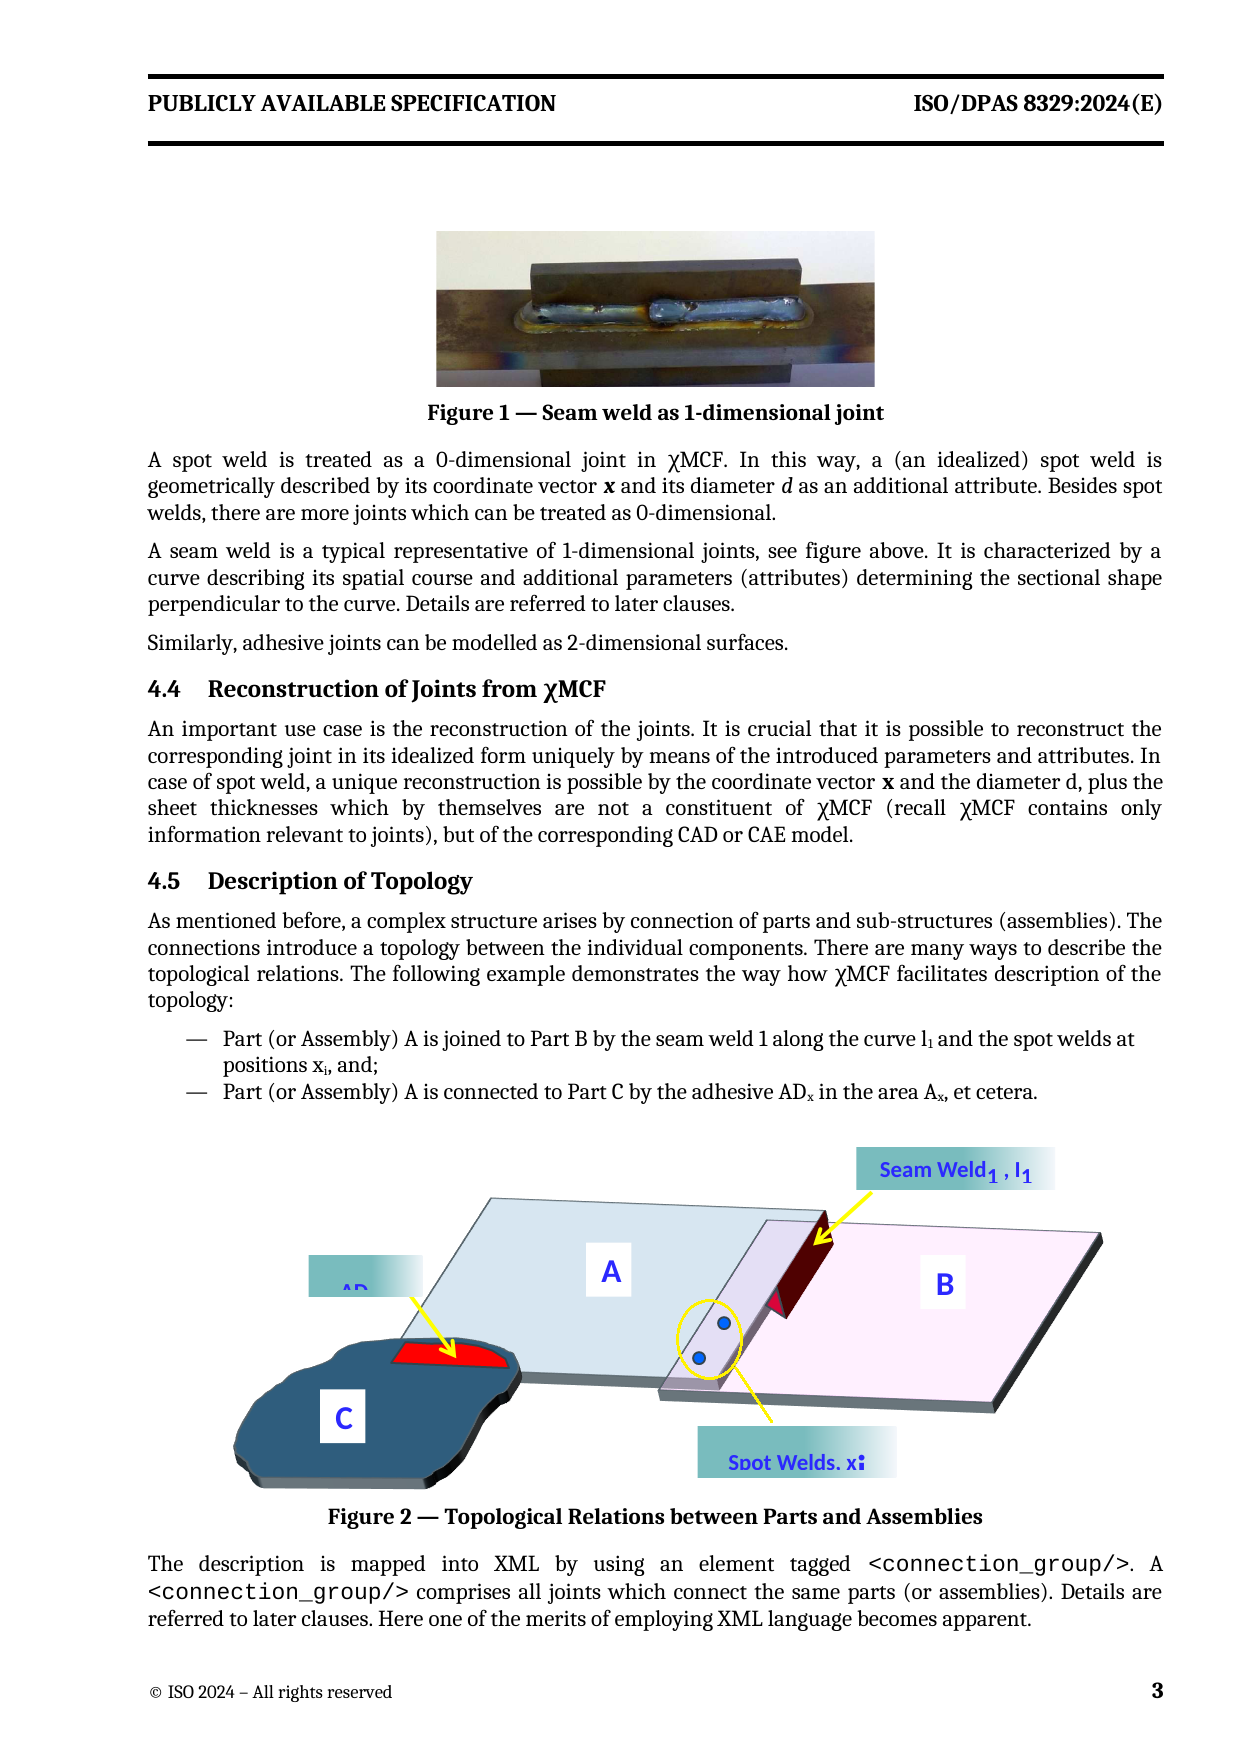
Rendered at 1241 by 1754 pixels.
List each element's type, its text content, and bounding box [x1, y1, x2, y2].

subtitle Description of Topology [148, 867, 1163, 895]
text Figure 1 — Seam weld as 1-dimensional joint [148, 399, 1163, 426]
text Similarly, adhesive joints can be modelled as 2-dimensional surfaces. [148, 630, 1163, 656]
picture [436, 231, 875, 387]
subtitle Reconstruction of Joints from χMCF [148, 675, 1163, 704]
text The description is mapped into XML by using an element tagged <connection_group/>. A <connection_group/> comprises all joints which connect the same parts (or assemblies). Details are referred to later clauses. Here one of the merits of employing XML language becomes apparent. [148, 1551, 1163, 1632]
list Part (or Assembly) A is joined to Part B by the seam weld 1 along the curve l1 and the spot welds at positions xi, and; [185, 1026, 1163, 1078]
text A spot weld is treated as a 0-dimensional joint in χMCF. In this way, a (an idealized) spot weld is geometrically described by its coordinate vector x and its diameter d as an additional attribute. Besides spot welds, there are more joints which can be treated as 0-dimensional. [148, 447, 1163, 526]
picture [206, 1105, 1105, 1492]
list Part (or Assembly) A is connected to Part C by the adhesive ADx in the area Ax, et cetera. [185, 1078, 1163, 1105]
text An important use case is the reconstruction of the joints. It is crucial that it is possible to reconstruct the corresponding joint in its idealized form uniquely by means of the introduced parameters and attributes. In case of spot weld, a unique reconstruction is possible by the coordinate vector x and the diameter d, plus the sheet thicknesses which by themselves are not a constituent of χMCF (recall χMCF contains only information relevant to joints), but of the corresponding CAD or CAE model. [148, 716, 1163, 848]
text As mentioned before, a complex structure arises by connection of parts and sub-structures (assemblies). The connections introduce a topology between the individual components. There are many ways to describe the topological relations. The following example demonstrates the way how χMCF facilitates description of the topology: [148, 908, 1163, 1013]
text A seam weld is a typical representative of 1-dimensional joints, see figure above. It is characterized by a curve describing its spatial course and additional parameters (attributes) determining the sectional shape perpendicular to the curve. Details are referred to later clauses. [148, 538, 1163, 617]
text Figure 2 — Topological Relations between Parts and Assemblies [148, 1504, 1163, 1530]
